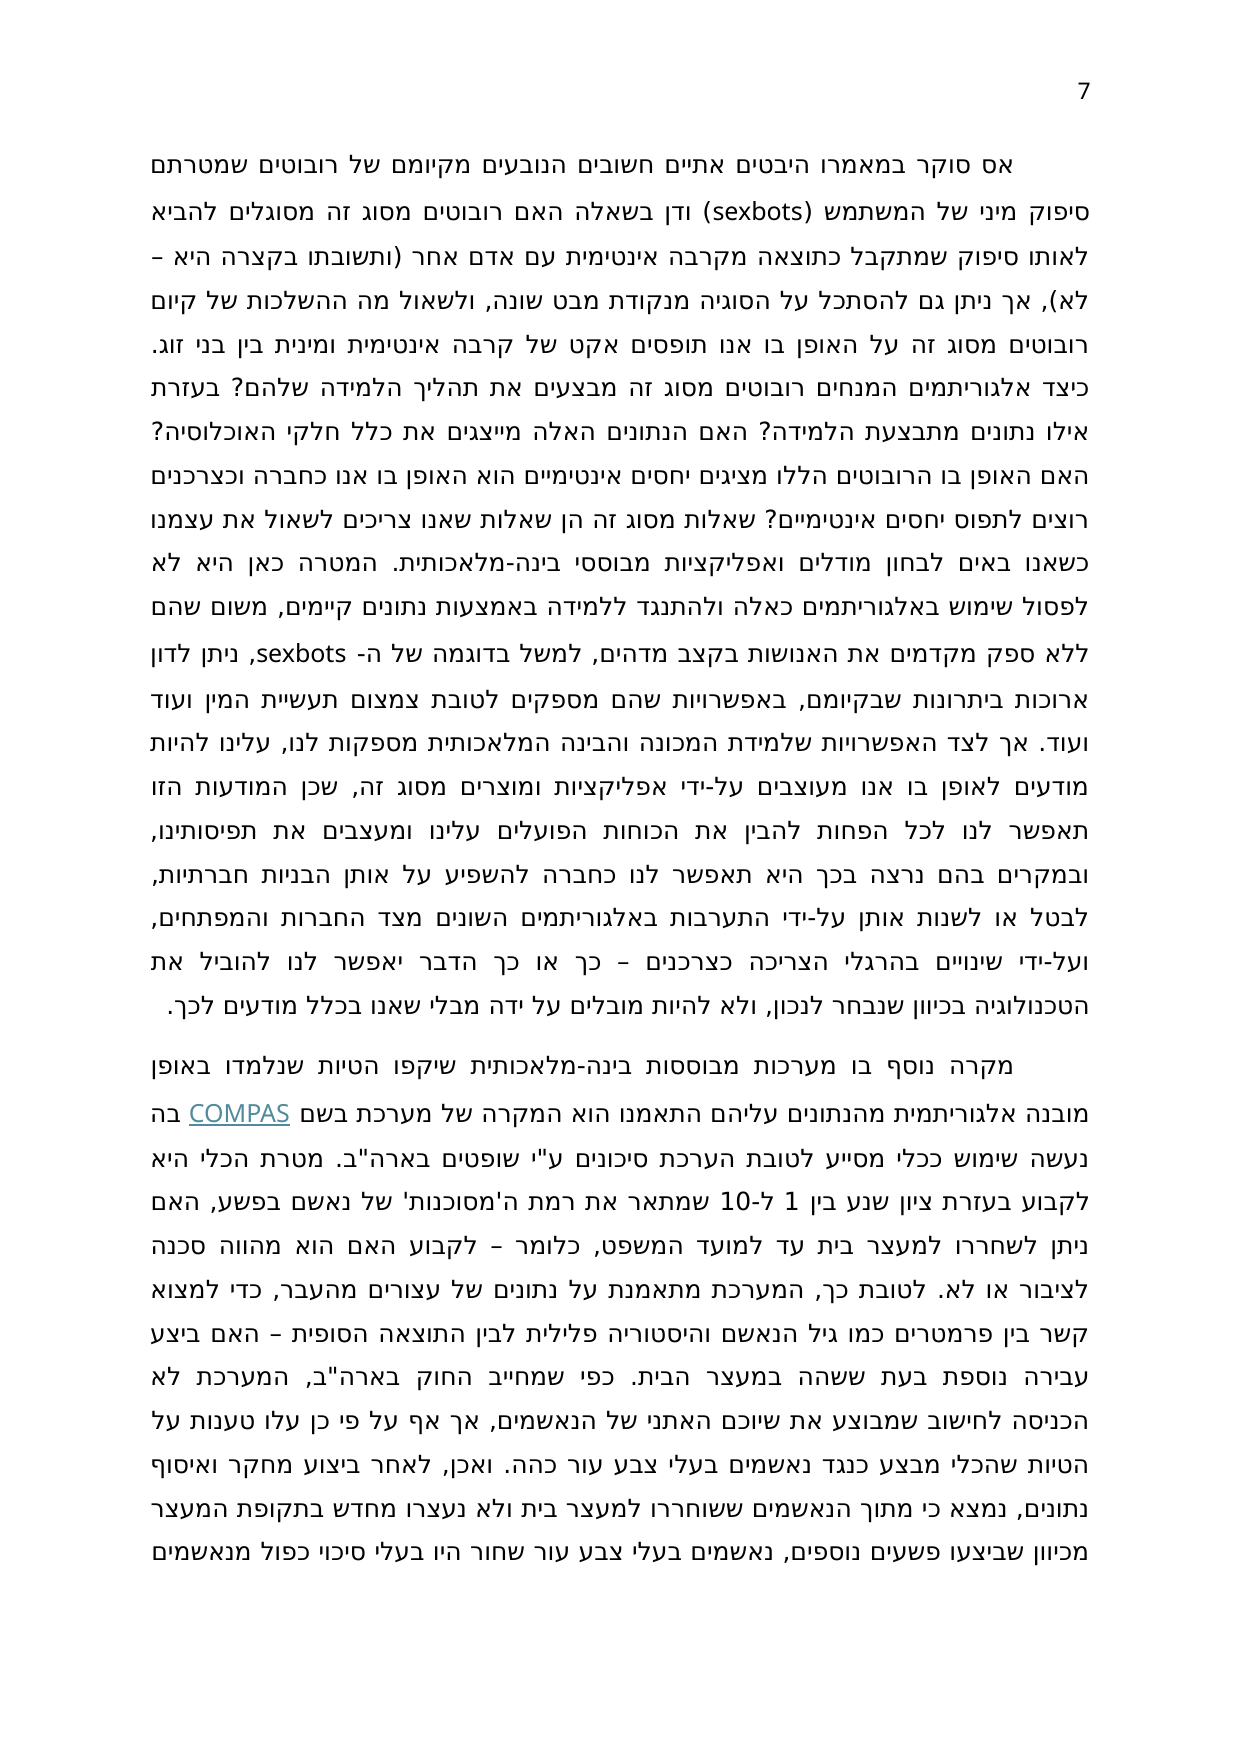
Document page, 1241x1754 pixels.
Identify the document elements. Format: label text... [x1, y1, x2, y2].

text אס סוקר במאמרו היבטים אתיים חשובים הנובעים מקיומם של רובוטים שמטרתם סיפוק מיני של המשתמש (sexbots) ודן בשאלה האם רובוטים מסוג זה מסוגלים להביא לאותו סיפוק שמתקבל כתוצאה מקרבה אינטימית עם אדם אחר (ותשובתו בקצרה היא – לא), אך ניתן גם להסתכל על הסוגיה מנקודת מבט שונה, ולשאול מה ההשלכות של קיום רובוטים מסוג זה על האופן בו אנו תופסים אקט של קרבה אינטימית ומינית בין בני זוג. כיצד אלגוריתמים המנחים רובוטים מסוג זה מבצעים את תהליך הלמידה שלהם? בעזרת אילו נתונים מתבצעת הלמידה? האם הנתונים האלה מייצגים את כלל חלקי האוכלוסיה? האם האופן בו הרובוטים הללו מציגים יחסים אינטימיים הוא האופן בו אנו כחברה וכצרכנים רוצים לתפוס יחסים אינטימיים? שאלות מסוג זה הן שאלות שאנו צריכים לשאול את עצמנו כשאנו באים לבחון מודלים ואפליקציות מבוססי בינה-מלאכותית. המטרה כאן היא לא לפסול שימוש באלגוריתמים כאלה ולהתנגד ללמידה באמצעות נתונים קיימים, משום שהם ללא ספק מקדמים את האנושות בקצב מדהים, למשל בדוגמה של ה- sexbots, ניתן לדון ארוכות ביתרונות שבקיומם, באפשרויות שהם מספקים לטובת צמצום תעשיית המין ועוד ועוד. אך לצד האפשרויות שלמידת המכונה והבינה המלאכותית מספקות לנו, עלינו להיות מודעים לאופן בו אנו מעוצבים על-ידי אפליקציות ומוצרים מסוג זה, שכן המודעות הזו תאפשר לנו לכל הפחות להבין את הכוחות הפועלים עלינו ומעצבים את תפיסותינו, ובמקרים בהם נרצה בכך היא תאפשר לנו כחברה להשפיע על אותן הבניות חברתיות, לבטל או לשנות אותן על-ידי התערבות באלגוריתמים השונים מצד החברות והמפתחים, ועל-ידי שינויים בהרגלי הצריכה כצרכנים – כך או כך הדבר יאפשר לנו להוביל את הטכנולוגיה בכיוון שנבחר לנכון, ולא להיות מובלים על ידה מבלי שאנו בכלל מודעים לכך. [150, 150, 1090, 1020]
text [150, 1051, 1090, 1567]
